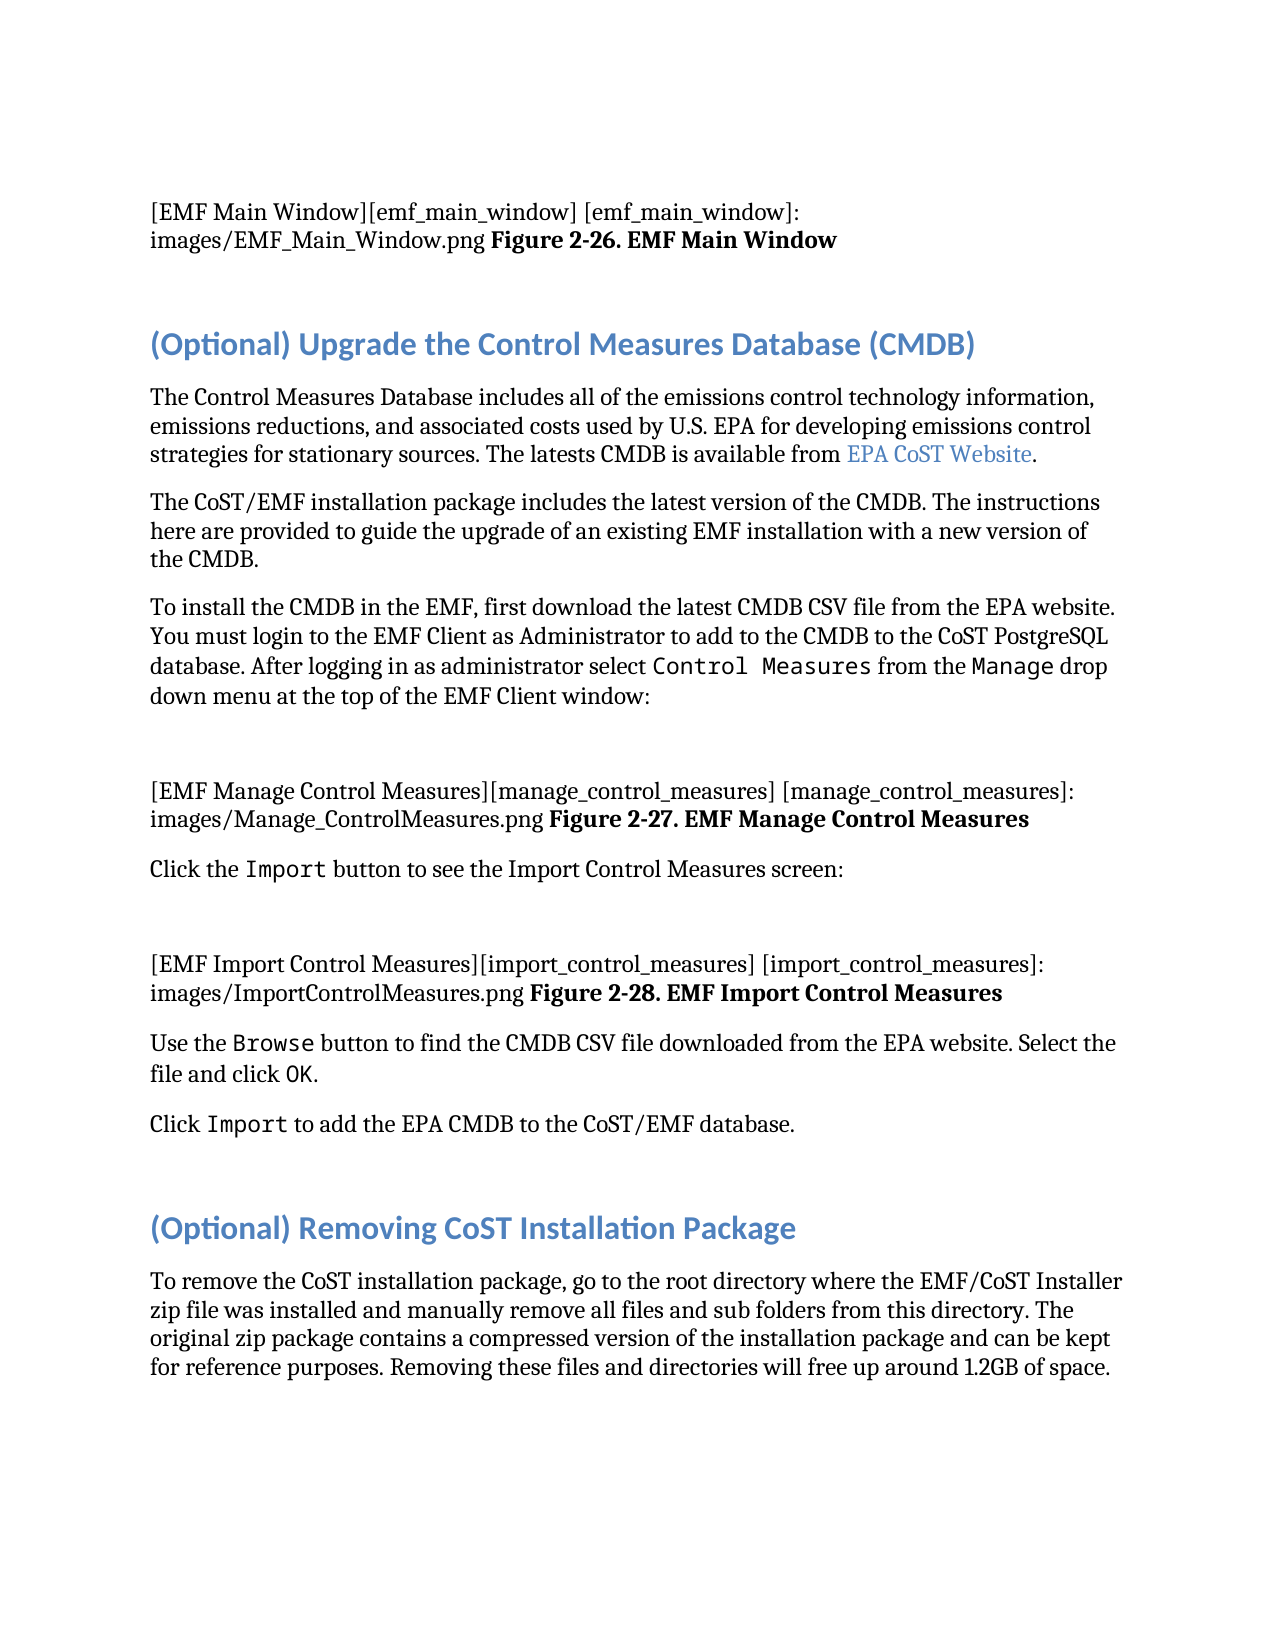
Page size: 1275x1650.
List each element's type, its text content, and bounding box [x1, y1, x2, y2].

text [EMF Main Window][emf_main_window] [emf_main_window]: images/EMF_Main_Window.png Figure 2-26. EMF Main Window [150, 197, 1125, 255]
text Click the Import button to see the Import Control Measures screen: [150, 853, 1125, 884]
subtitle (Optional) Upgrade the Control Measures Database (CMDB) [150, 323, 1125, 364]
text [EMF Import Control Measures][import_control_measures] [import_control_measures]: images/ImportControlMeasures.png Figure 2-28. EMF Import Control Measures [150, 950, 1125, 1008]
subtitle (Optional) Removing CoST Installation Package [150, 1207, 1125, 1248]
text [EMF Manage Control Measures][manage_control_measures] [manage_control_measures]: images/Manage_ControlMeasures.png Figure 2-27. EMF Manage Control Measures [150, 777, 1125, 834]
text Use the Browse button to find the CMDB CSV file downloaded from the EPA website. Select the file and click OK. [150, 1027, 1125, 1089]
text The CoST/EMF installation package includes the latest version of the CMDB. The instructions here are provided to guide the upgrade of an existing EMF installation with a new version of the CMDB. [150, 488, 1125, 574]
text The Control Measures Database includes all of the emissions control technology information, emissions reductions, and associated costs used by U.S. EPA for developing emissions control strategies for stationary sources. The latests CMDB is available from EPA CoST Website. [150, 383, 1125, 469]
text Click Import to add the EPA CMDB to the CoST/EMF database. [150, 1108, 1125, 1139]
text To install the CMDB in the EMF, first download the latest CMDB CSV file from the EPA website. You must login to the EMF Client as Administrator to add to the CMDB to the CoST PostgreSQL database. After logging in as administrator select Control Measures from the Manage drop down menu at the top of the EMF Client window: [150, 593, 1125, 710]
text To remove the CoST installation package, go to the root directory where the EMF/CoST Installer zip file was installed and manually remove all files and sub folders from this directory. The original zip package contains a compressed version of the installation package and can be kept for reference purposes. Removing these files and directories will free up around 1.2GB of space. [150, 1267, 1125, 1382]
